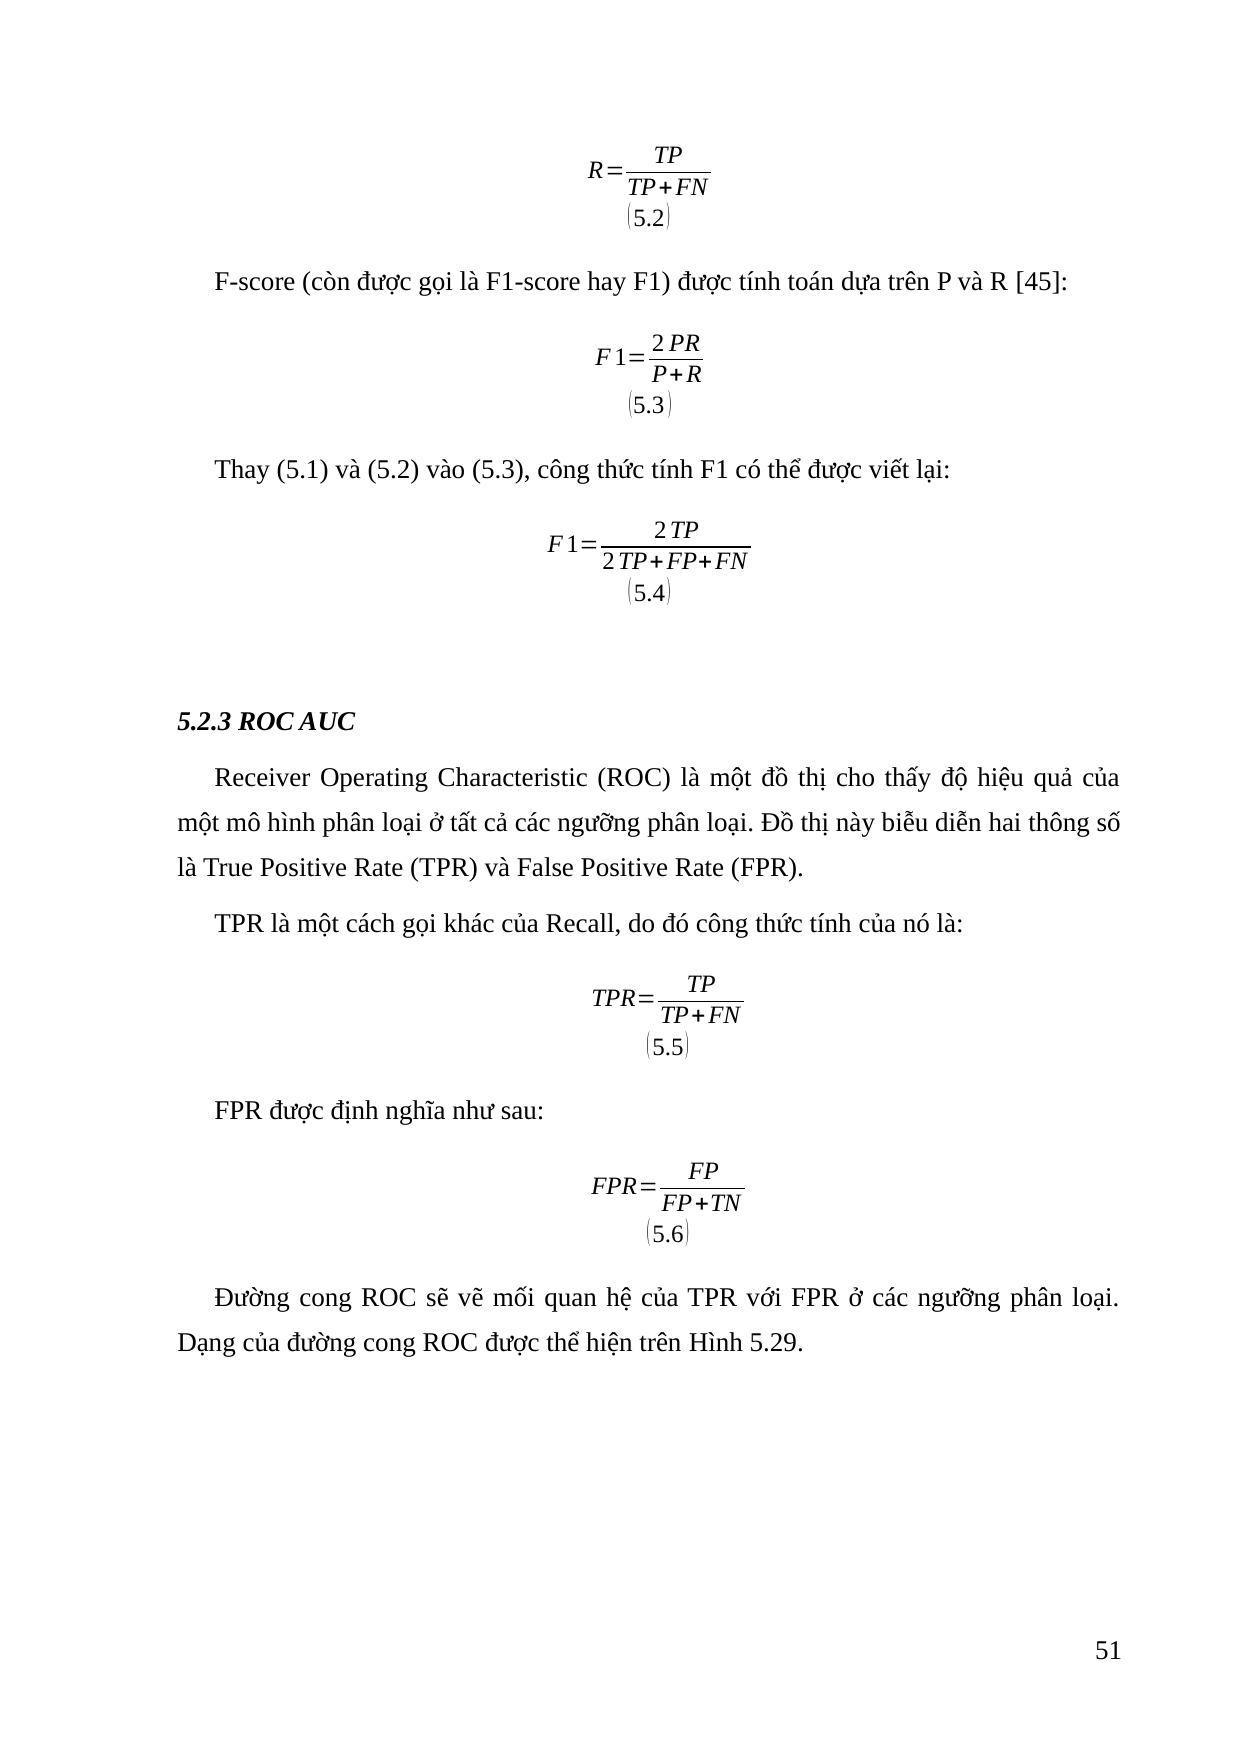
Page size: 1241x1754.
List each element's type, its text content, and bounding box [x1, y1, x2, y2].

text F-score (còn được gọi là F1-score hay F1) được tính toán dựa trên P và R : [177, 262, 1122, 300]
text Receiver Operating Characteristic (ROC) là một đồ thị cho thấy độ hiệu quả của một mô hình phân loại ở tất cả các ngưỡng phân loại. Đồ thị này biễu diễn hai thông số là True Positive Rate (TPR) và False Positive Rate (FPR). [177, 758, 1122, 885]
text FPR được định nghĩa như sau: [177, 1091, 1122, 1128]
text Thay (5.1) và (5.2) vào (5.3), công thức tính F1 có thể được viết lại: [177, 450, 1122, 487]
text TPR là một cách gọi khác của Recall, do đó công thức tính của nó là: [177, 904, 1122, 941]
subtitle ROC AUC [177, 701, 1122, 739]
